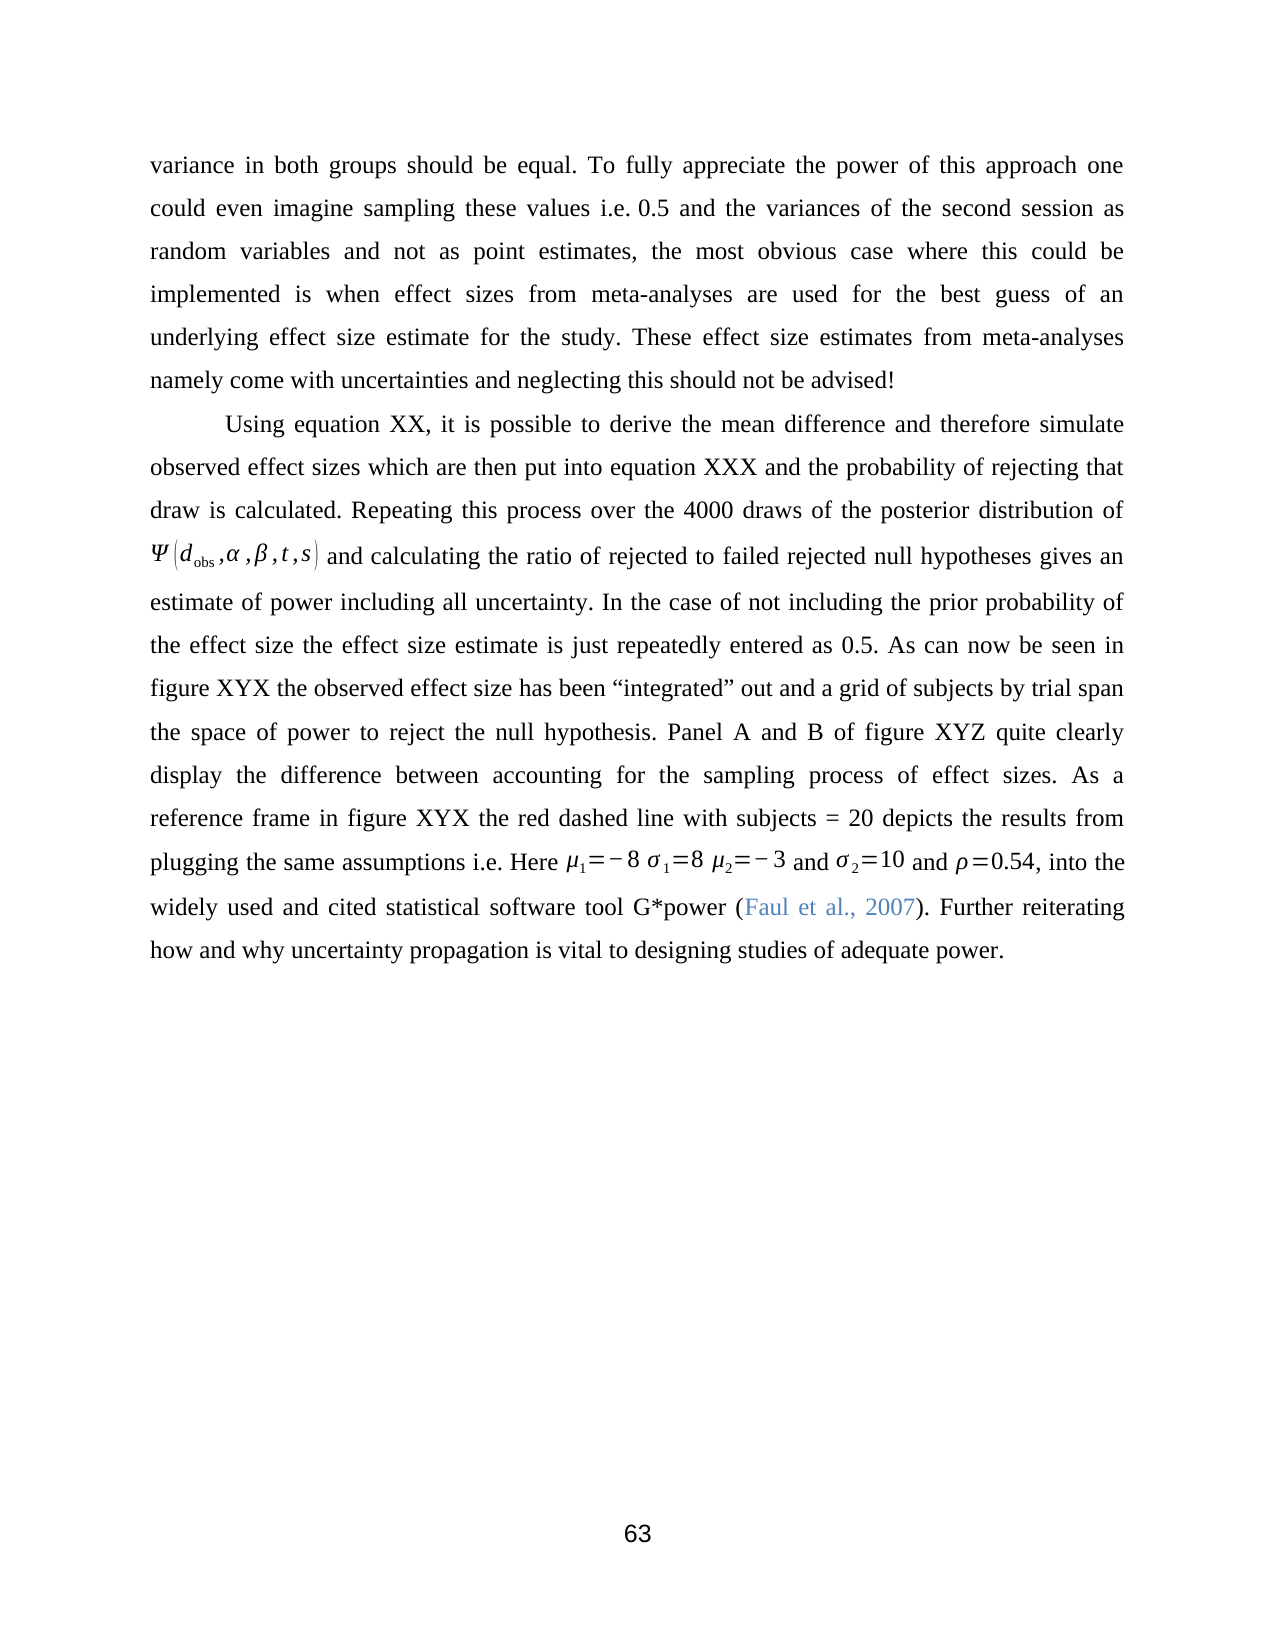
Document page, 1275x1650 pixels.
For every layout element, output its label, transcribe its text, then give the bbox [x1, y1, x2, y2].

text Using equation XX, it is possible to derive the mean difference and therefore simulate observed effect sizes which are then put into equation XXX and the probability of rejecting that draw is calculated. Repeating this process over the 4000 draws of the posterior distribution of and calculating the ratio of rejected to failed rejected null hypotheses gives an estimate of power including all uncertainty. In the case of not including the prior probability of the effect size the effect size estimate is just repeatedly entered as 0.5. As can now be seen in figure XYX the observed effect size has been “integrated” out and a grid of subjects by trial span the space of power to reject the null hypothesis. Panel A and B of figure XYZ quite clearly display the difference between accounting for the sampling process of effect sizes. As a reference frame in figure XYX the red dashed line with subjects = 20 depicts the results from plugging the same assumptions i.e. Here and and , into the widely used and cited statistical software tool G*power (Faul et al., 2007). Further reiterating how and why uncertainty propagation is vital to designing studies of adequate power. [150, 409, 1125, 963]
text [150, 150, 1125, 394]
